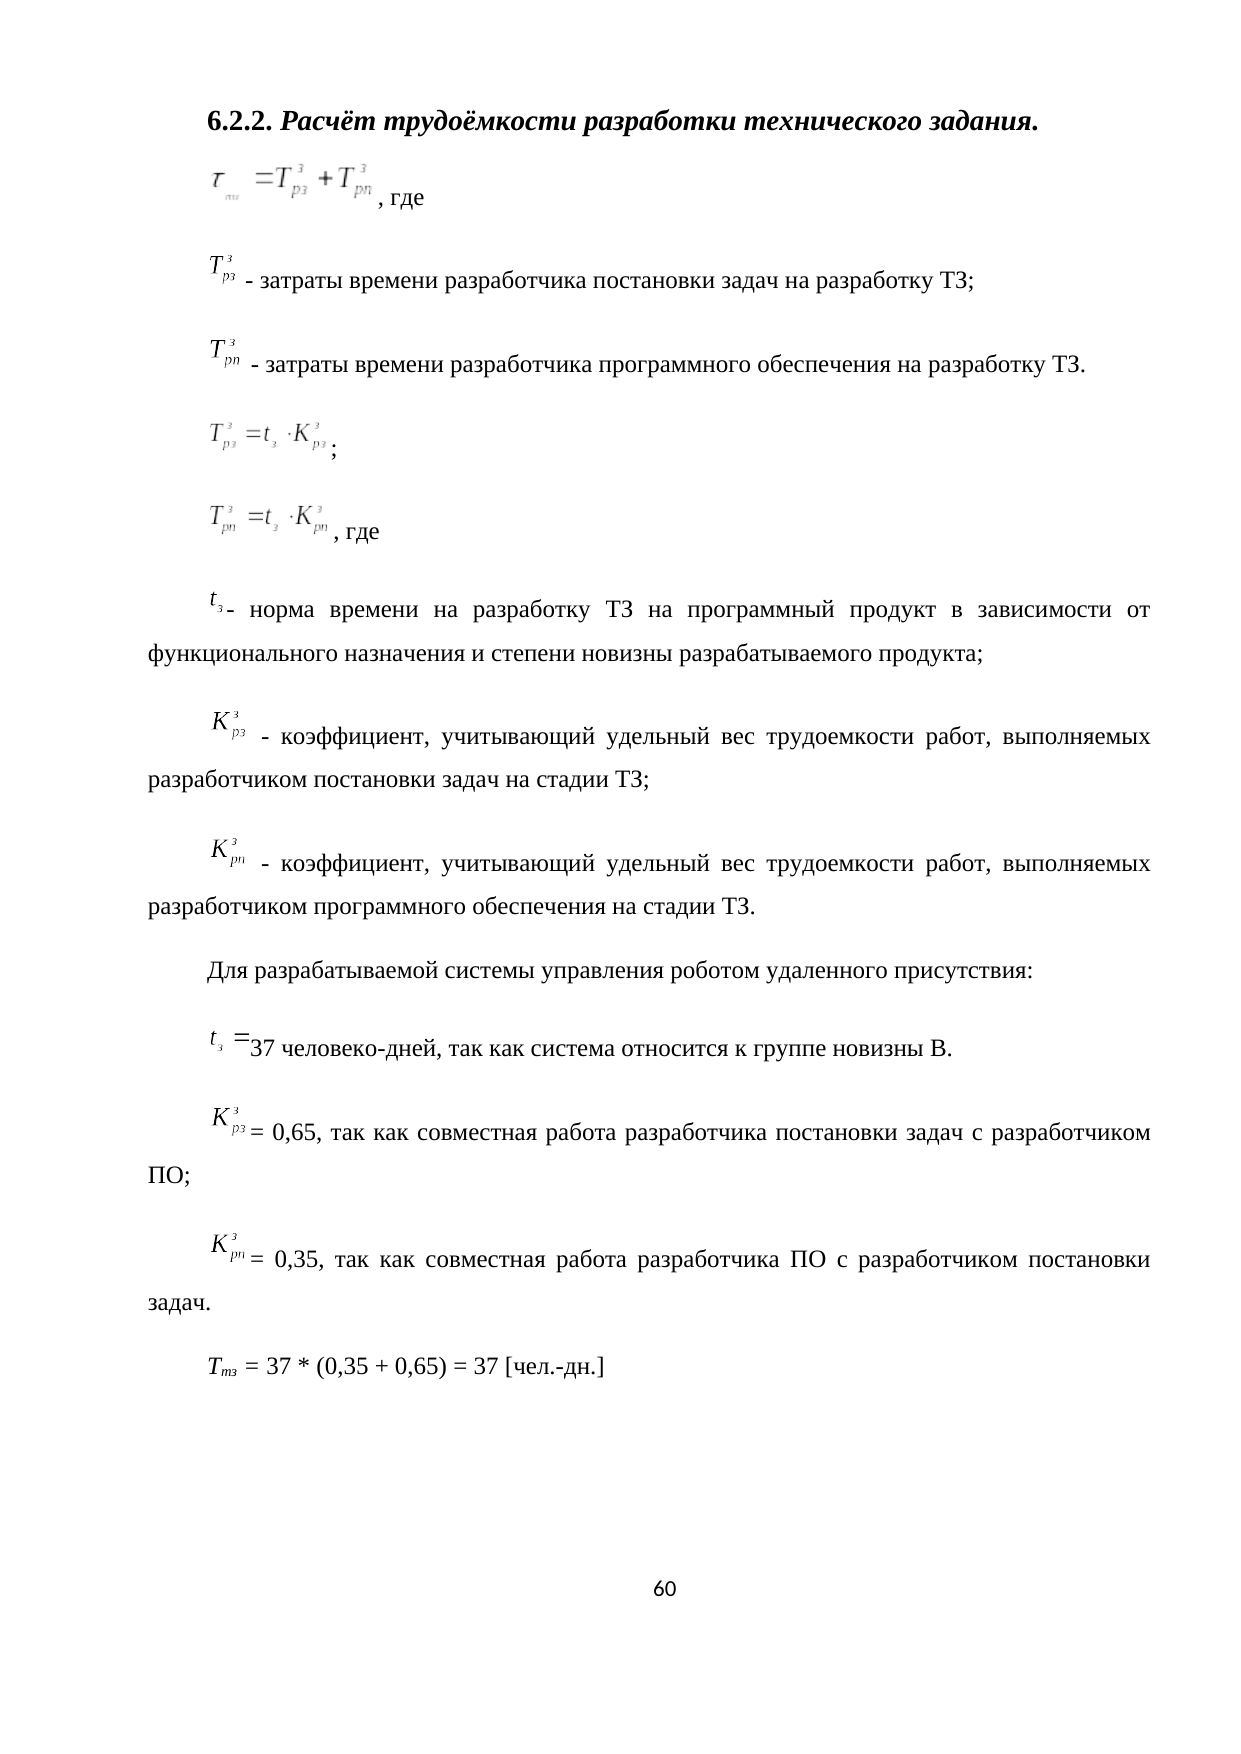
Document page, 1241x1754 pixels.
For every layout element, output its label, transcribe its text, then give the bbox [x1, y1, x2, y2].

text Для разрабатываемой системы управления роботом удаленного присутствия: [148, 955, 1152, 984]
text - норма времени на разработку ТЗ на программный продукт в зависимости от функционального назначения и степени новизны разрабатываемого продукта; [148, 580, 1152, 666]
text , где [148, 497, 1152, 545]
text ; [148, 413, 1152, 461]
text - затраты времени разработчика постановки задач на разработку ТЗ; [148, 246, 1152, 294]
text = 0,65, так как совместная работа разработчика постановки задач с разработчиком ПО; [148, 1097, 1152, 1189]
text 37 человеко-дней, так как система относится к группе новизны В. [148, 1019, 1152, 1062]
text - коэффициент, учитывающий удельный вес трудоемкости работ, выполняемых разработчиком постановки задач на стадии ТЗ; [148, 702, 1152, 793]
text , где [148, 154, 1152, 211]
subtitle Расчёт трудоёмкости разработки технического задания. [148, 103, 1152, 137]
text = 0,35, так как совместная работа разработчика ПО с разработчиком постановки задач. [148, 1224, 1152, 1316]
text - затраты времени разработчика программного обеспечения на разработку ТЗ. [148, 329, 1152, 378]
text - коэффициент, учитывающий удельный вес трудоемкости работ, выполняемых разработчиком программного обеспечения на стадии ТЗ. [148, 828, 1152, 920]
text Tтз = 37 * (0,35 + 0,65) = 37 [чел.-дн.] [148, 1351, 1152, 1379]
